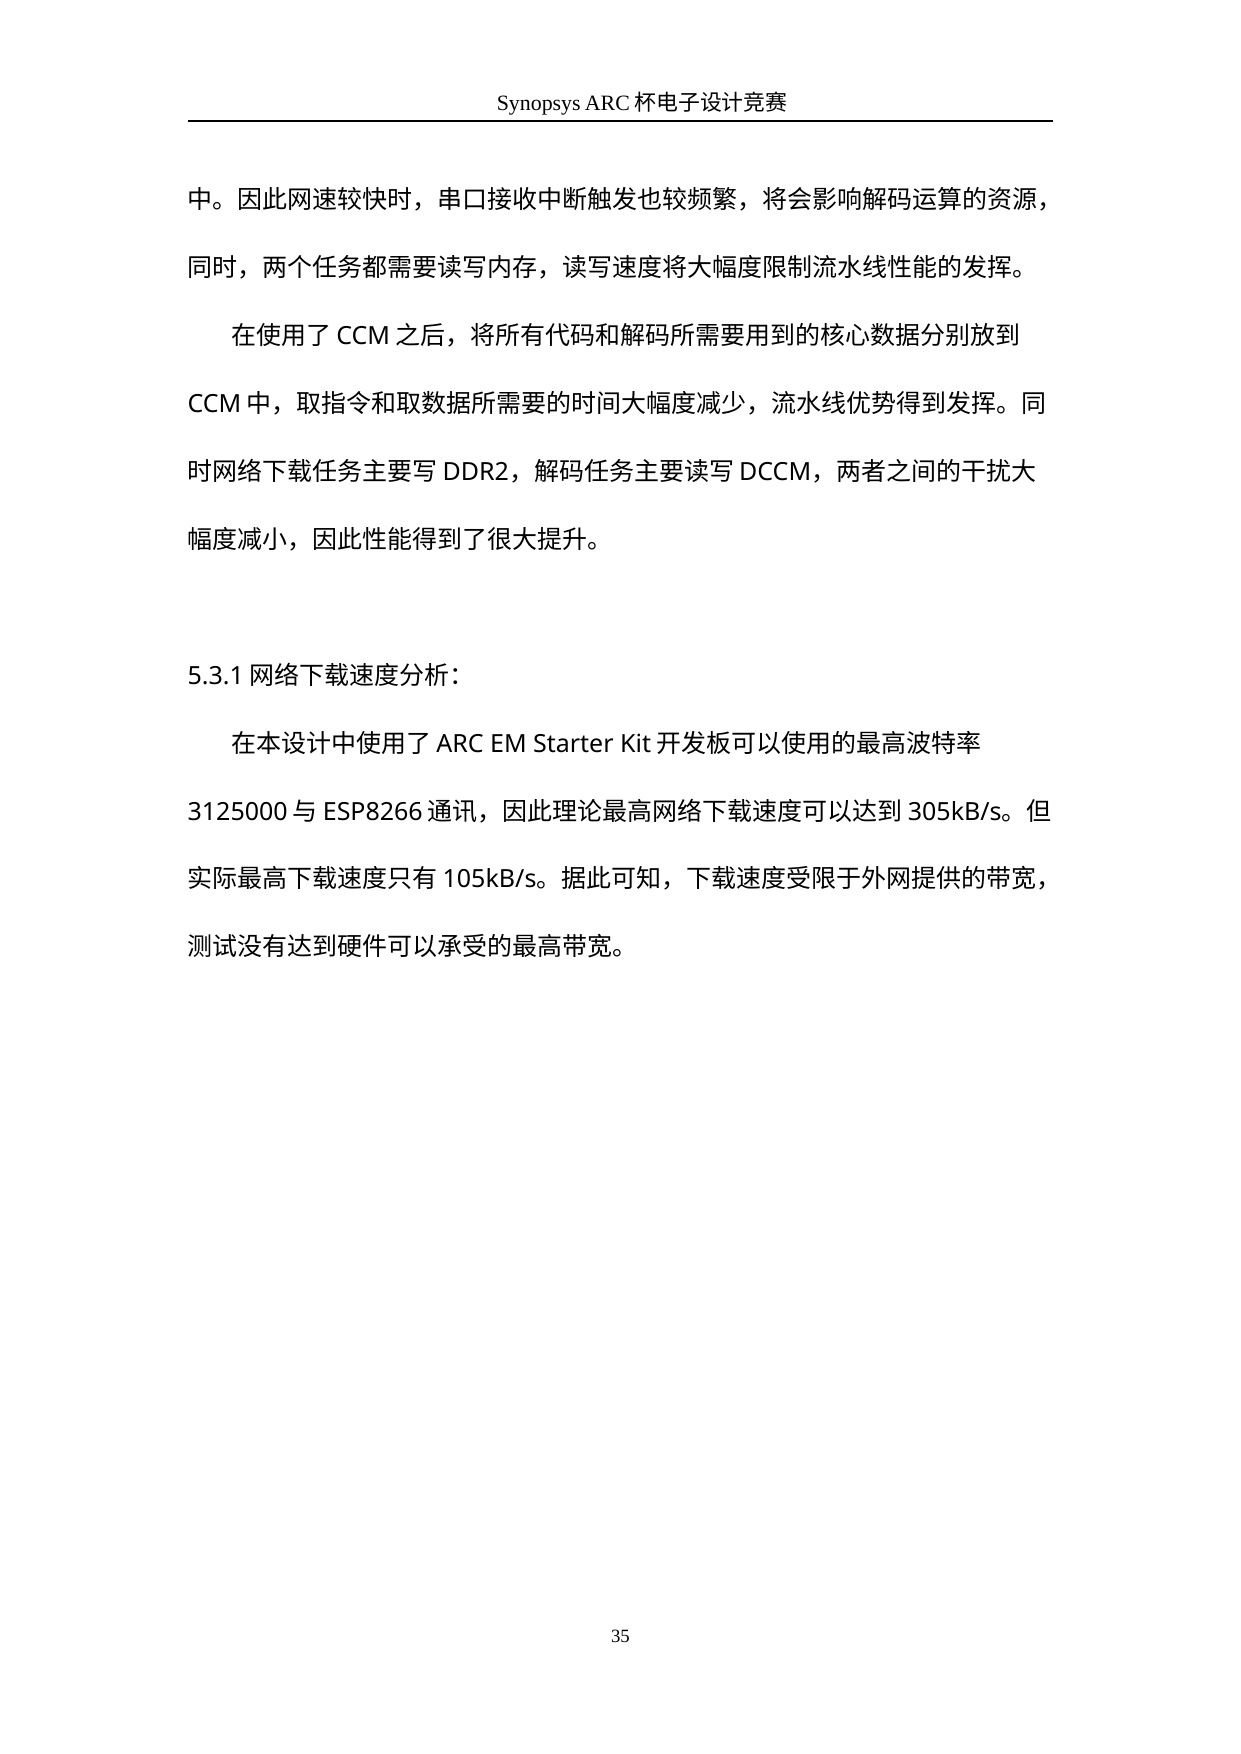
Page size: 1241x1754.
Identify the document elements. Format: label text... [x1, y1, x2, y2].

text 在本设计中使用了ARC EM Starter Kit开发板可以使用的最高波特率3125000与ESP8266通讯，因此理论最高网络下载速度可以达到305kB/s。但实际最高下载速度只有105kB/s。据此可知，下载速度受限于外网提供的带宽，测试没有达到硬件可以承受的最高带宽。 [187, 707, 1053, 979]
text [187, 164, 1053, 300]
text 在使用了CCM之后，将所有代码和解码所需要用到的核心数据分别放到CCM中，取指令和取数据所需要的时间大幅度减少，流水线优势得到发挥。同时网络下载任务主要写DDR2，解码任务主要读写DCCM，两者之间的干扰大幅度减小，因此性能得到了很大提升。 [187, 300, 1053, 571]
text 5.3.1网络下载速度分析： [187, 639, 1053, 707]
